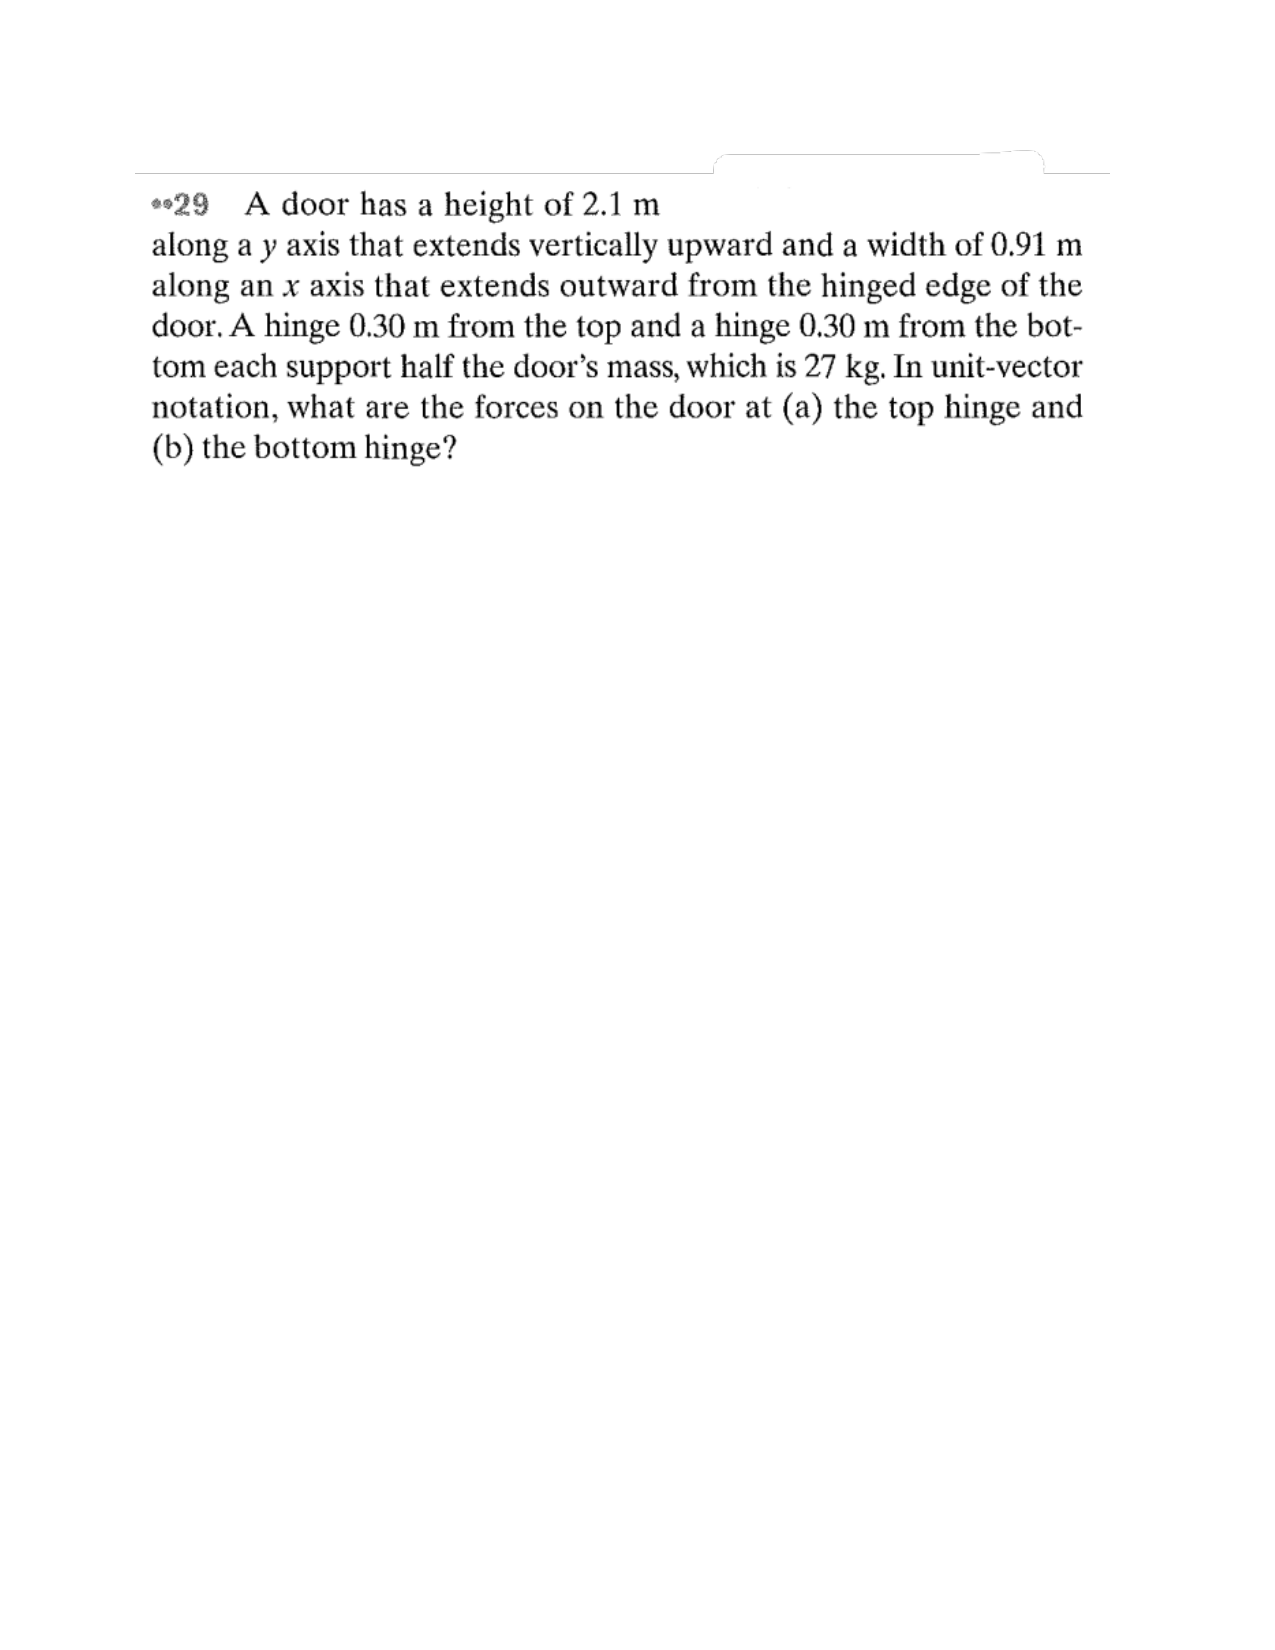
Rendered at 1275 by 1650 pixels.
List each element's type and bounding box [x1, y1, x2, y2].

picture [135, 150, 1110, 476]
